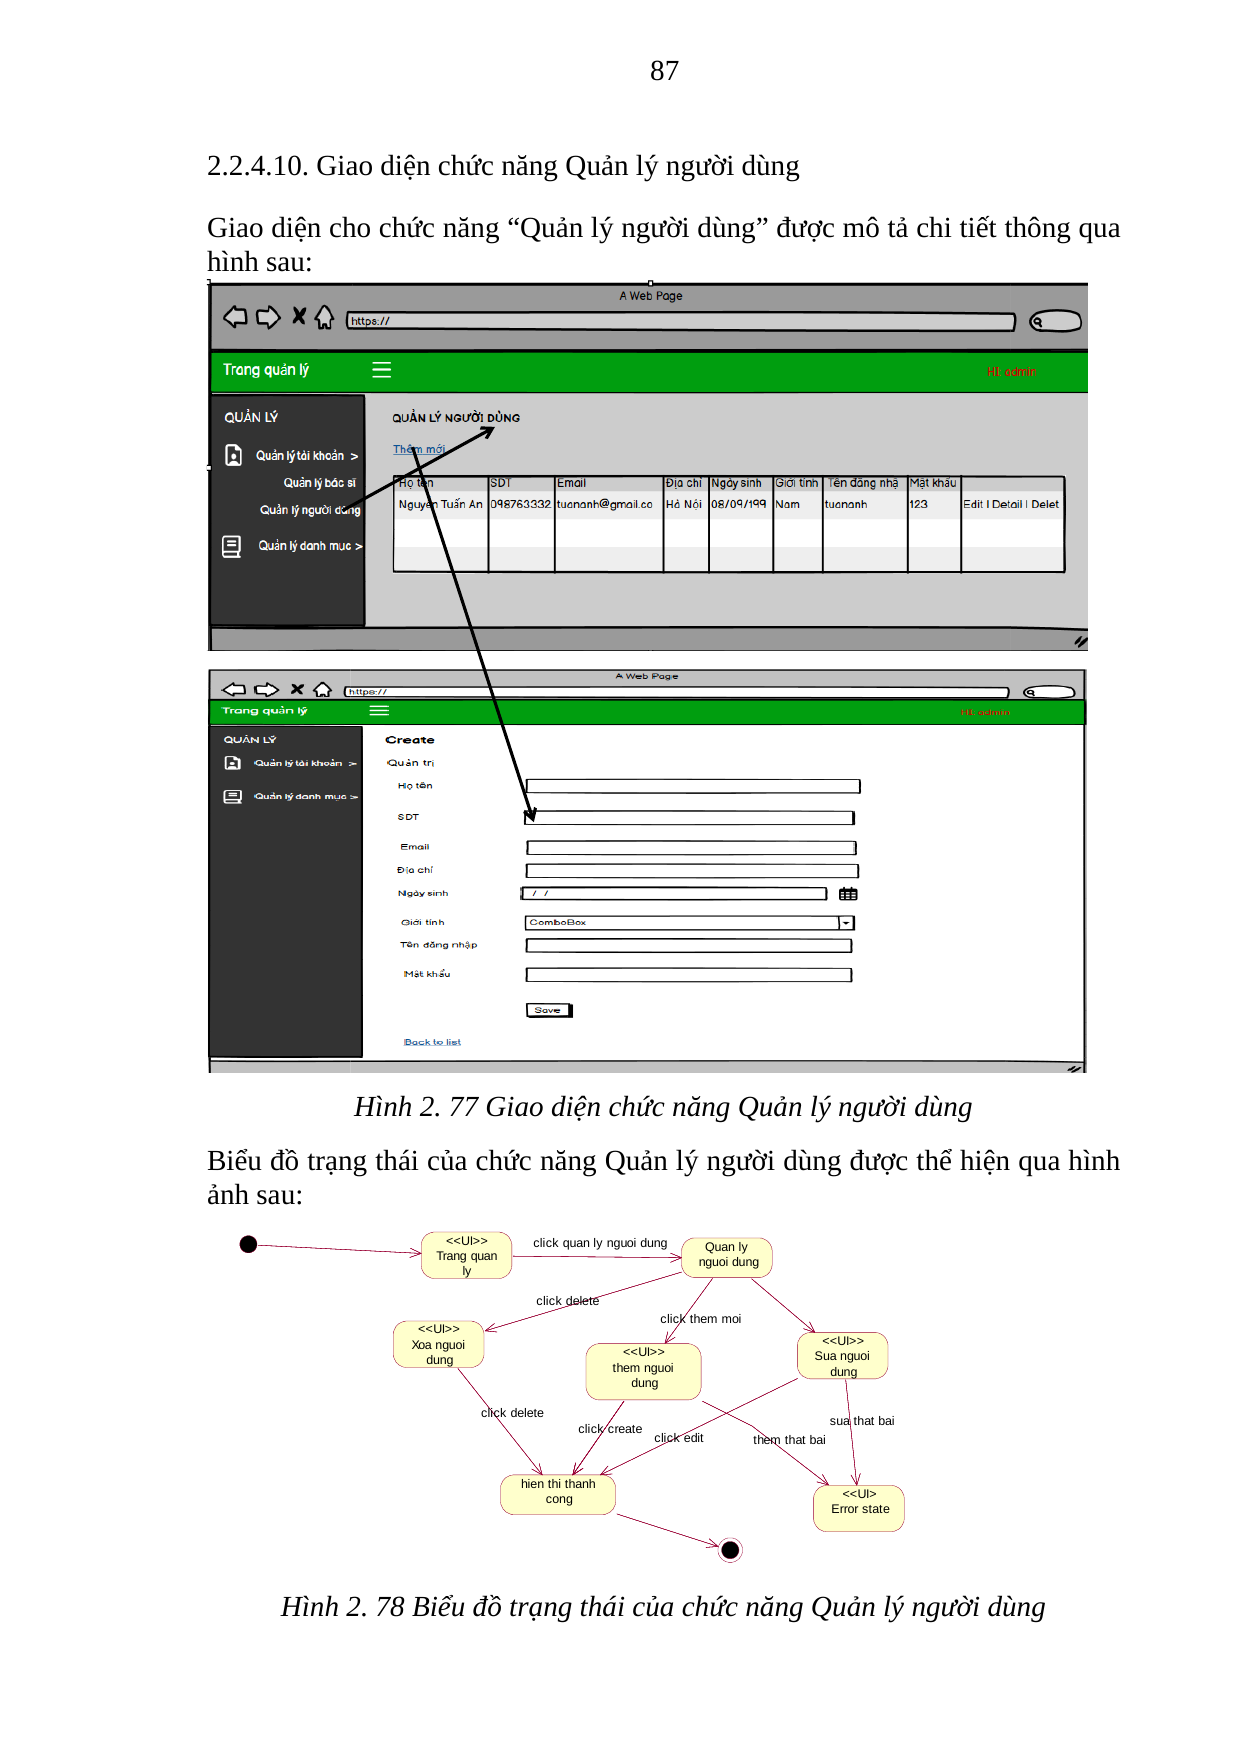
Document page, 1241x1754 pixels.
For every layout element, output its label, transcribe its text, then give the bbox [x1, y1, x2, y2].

subtitle 2.2.4.10. Giao diện chức năng Quản lý người dùng [207, 148, 1122, 181]
text Giao diện cho chức năng “Quản lý người dùng” được mô tả chi tiết thông qua hình sau: [207, 211, 1122, 278]
picture [206, 277, 1088, 651]
text Hình 2. 78 Biểu đồ trạng thái của chức năng Quản lý người dùng [207, 1589, 1122, 1623]
text Biểu đồ trạng thái của chức năng Quản lý người dùng được thể hiện qua hình ảnh sau: [207, 1143, 1122, 1210]
picture [206, 667, 1087, 1073]
text Hình 2. 77 Giao diện chức năng Quản lý người dùng [207, 1089, 1122, 1122]
